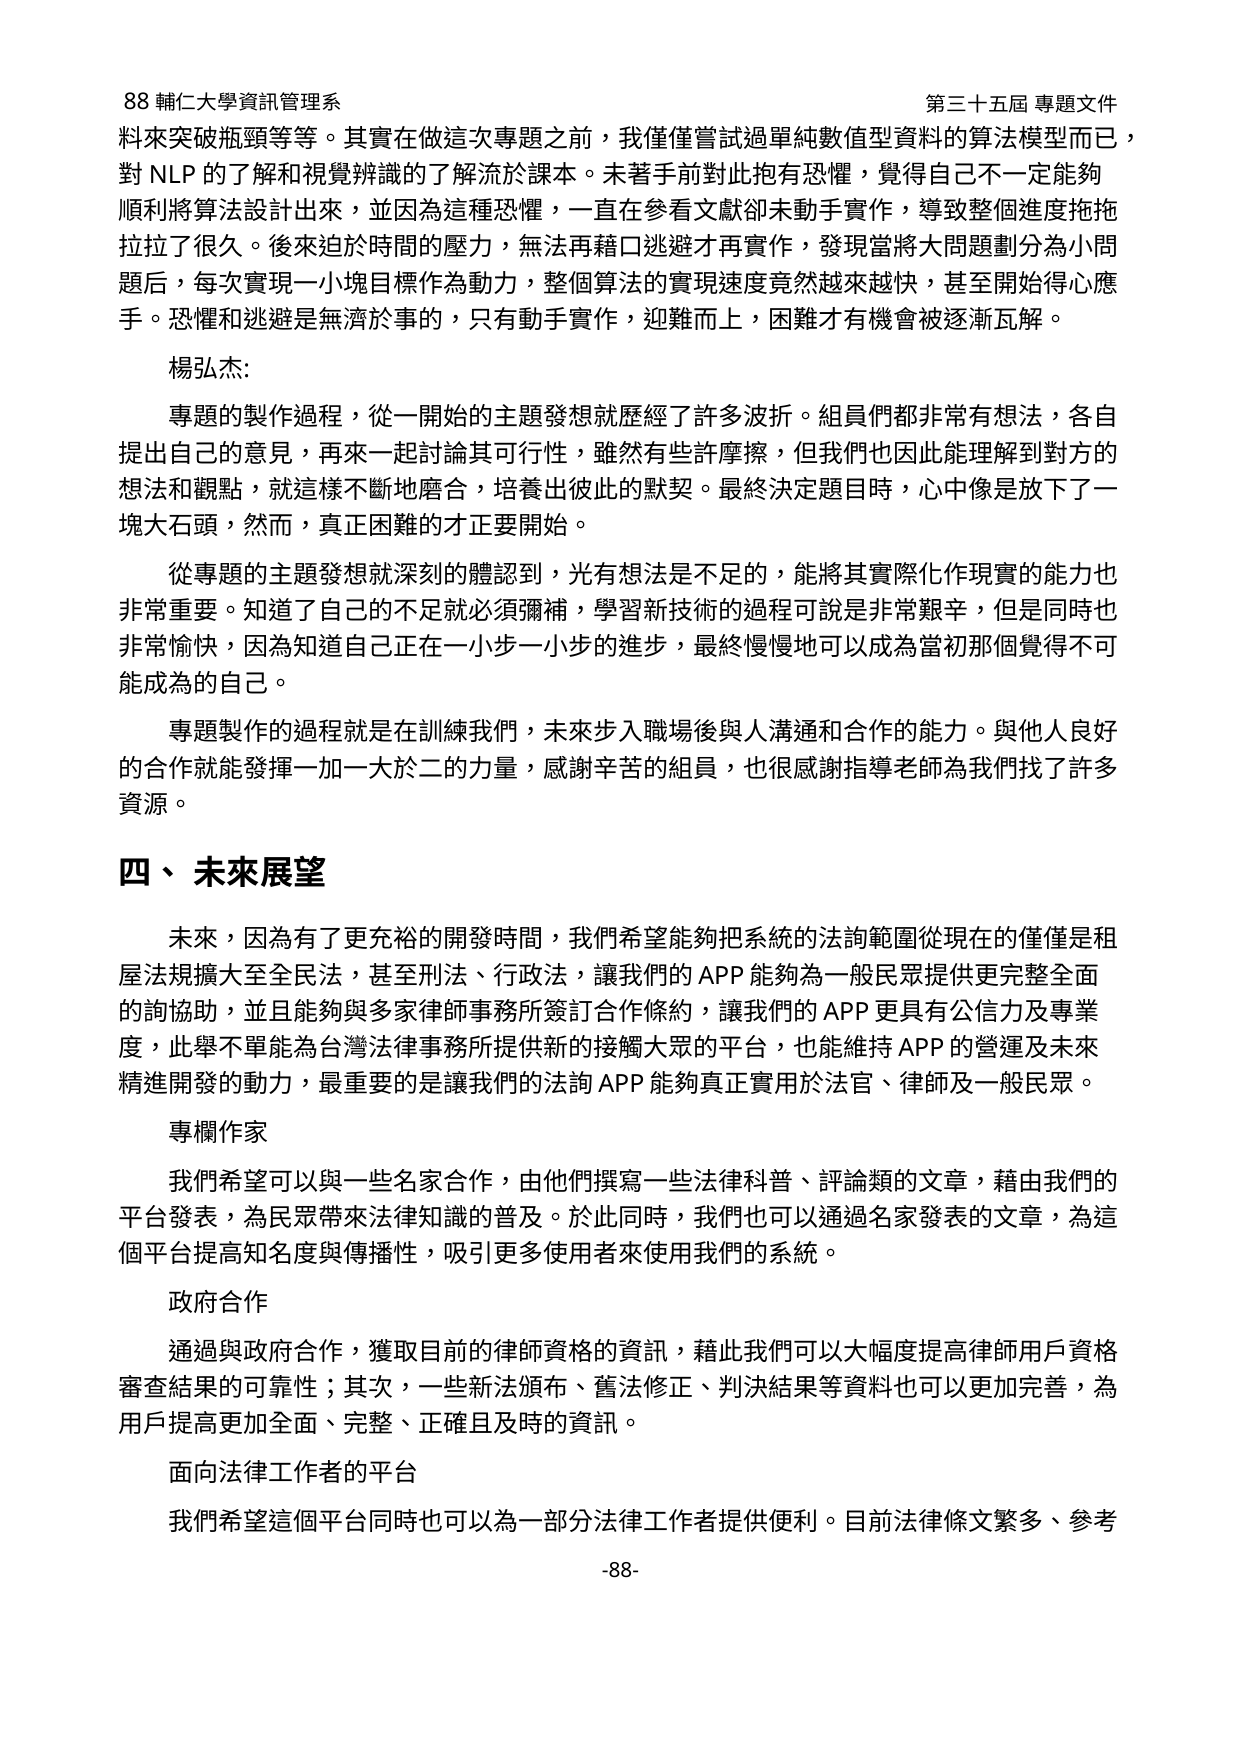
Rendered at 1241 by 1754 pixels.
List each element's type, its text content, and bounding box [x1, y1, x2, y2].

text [118, 1501, 1122, 1538]
text 通過與政府合作，獲取目前的律師資格的資訊，藉此我們可以大幅度提高律師用戶資格審查結果的可靠性；其次，一些新法頒布、舊法修正、判決結果等資料也可以更加完善，為用戶提高更加全面、完整、正確且及時的資訊。 [118, 1331, 1122, 1440]
text 我們希望可以與一些名家合作，由他們撰寫一些法律科普、評論類的文章，藉由我們的平台發表，為民眾帶來法律知識的普及。於此同時，我們也可以通過名家發表的文章，為這個平台提高知名度與傳播性，吸引更多使用者來使用我們的系統。 [118, 1161, 1122, 1270]
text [118, 118, 1122, 336]
text 面向法律工作者的平台 [118, 1453, 1122, 1489]
text 從專題的主題發想就深刻的體認到，光有想法是不足的，能將其實際化作現實的能力也非常重要。知道了自己的不足就必須彌補，學習新技術的過程可說是非常艱辛，但是同時也非常愉快，因為知道自己正在一小步一小步的進步，最終慢慢地可以成為當初那個覺得不可能成為的自己。 [118, 554, 1122, 699]
text 楊弘杰: [118, 348, 1122, 384]
text 專題的製作過程，從一開始的主題發想就歷經了許多波折。組員們都非常有想法，各自提出自己的意見，再來一起討論其可行性，雖然有些許摩擦，但我們也因此能理解到對方的想法和觀點，就這樣不斷地磨合，培養出彼此的默契。最終決定題目時，心中像是放下了一塊大石頭，然而，真正困難的才正要開始。 [118, 397, 1122, 542]
text 未來，因為有了更充裕的開發時間，我們希望能夠把系統的法詢範圍從現在的僅僅是租屋法規擴大至全民法，甚至刑法、行政法，讓我們的APP能夠為一般民眾提供更完整全面的詢協助，並且能夠與多家律師事務所簽訂合作條約，讓我們的APP更具有公信力及專業度，此舉不單能為台灣法律事務所提供新的接觸大眾的平台，也能維持APP的營運及未來精進開發的動力，最重要的是讓我們的法詢APP能夠真正實用於法官、律師及一般民眾。 [118, 919, 1122, 1100]
text 政府合作 [118, 1283, 1122, 1319]
text 專題製作的過程就是在訓練我們，未來步入職場後與人溝通和合作的能力。與他人良好的合作就能發揮一加一大於二的力量，感謝辛苦的組員，也很感謝指導老師為我們找了許多資源。 [118, 712, 1122, 821]
subtitle 未來展望 [118, 846, 1122, 894]
text 專欄作家 [118, 1113, 1122, 1149]
